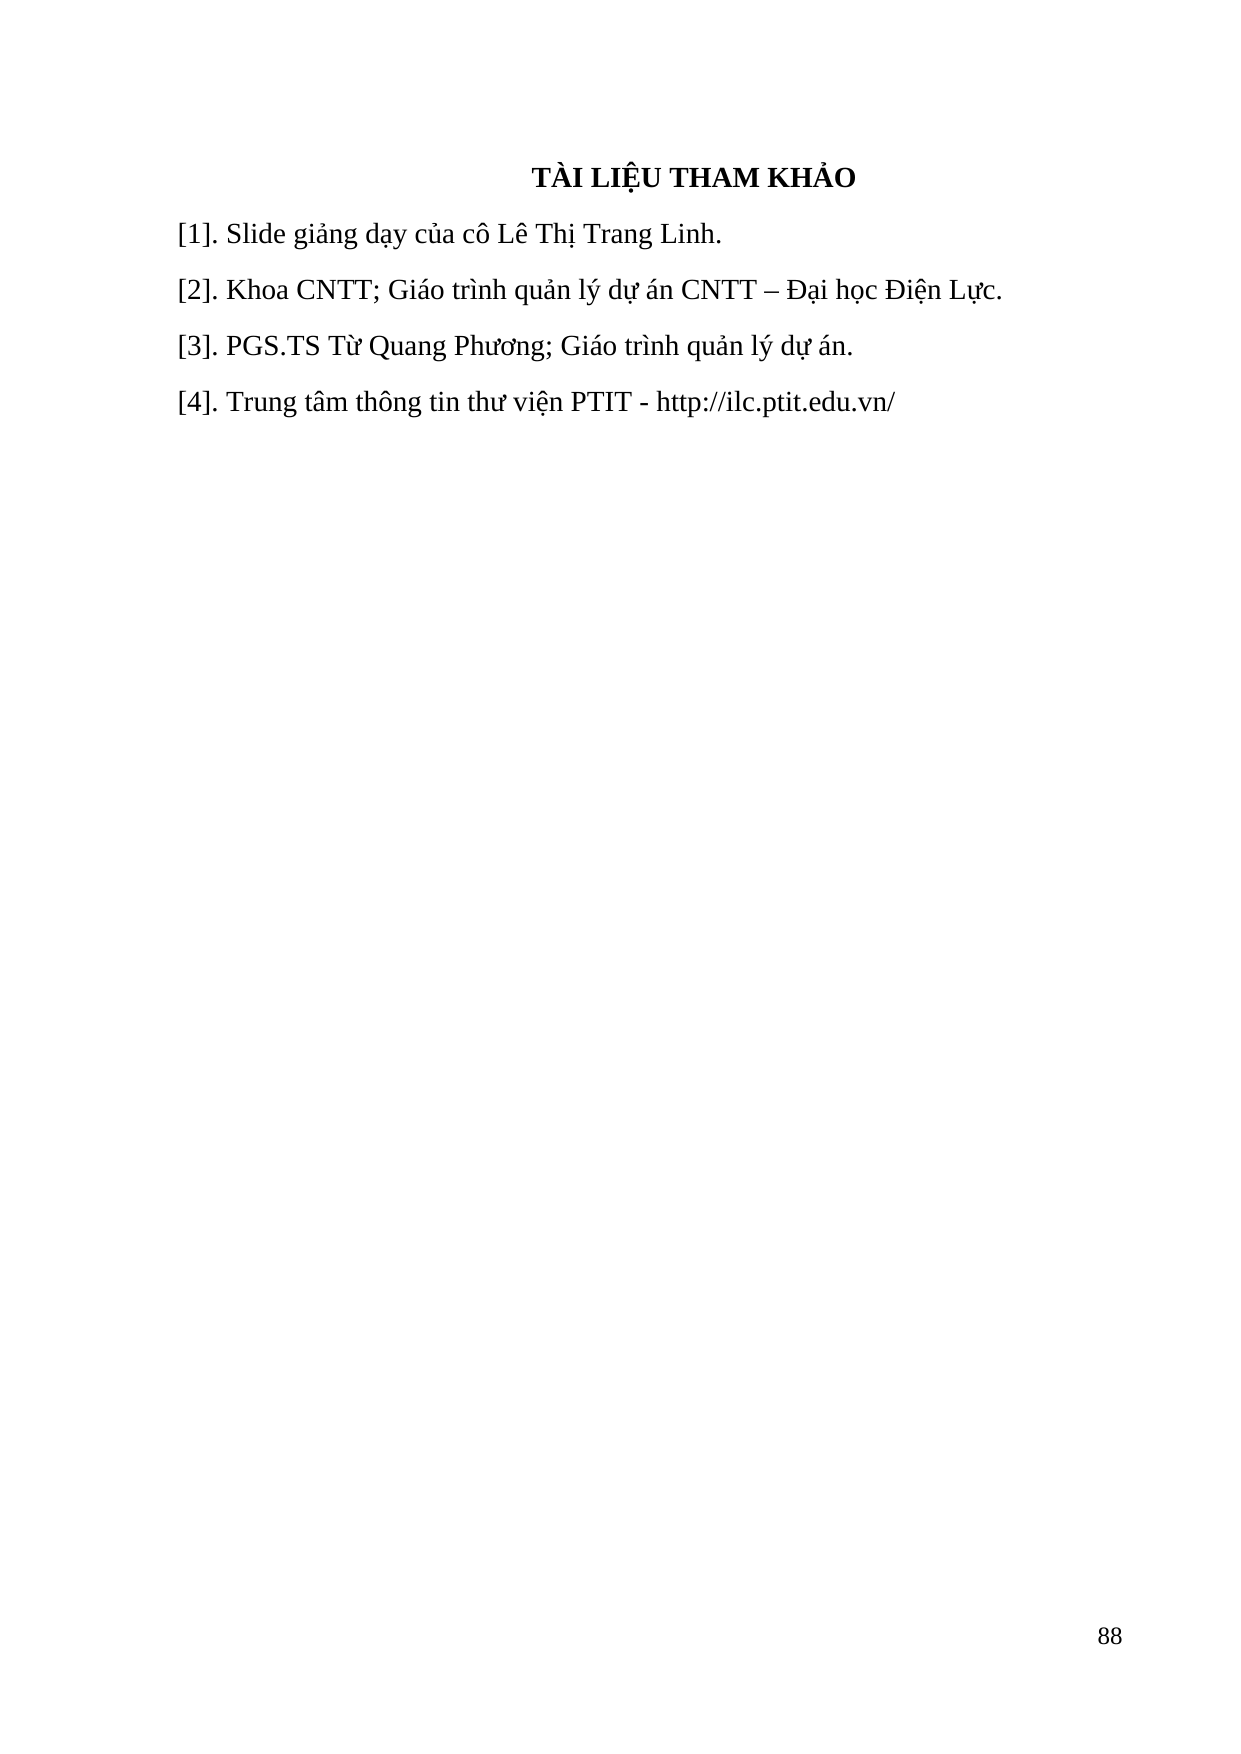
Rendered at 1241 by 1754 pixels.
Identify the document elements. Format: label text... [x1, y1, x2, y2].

text [3]. PGS.TS Từ Quang Phương; Giáo trình quản lý dự án. [177, 328, 1122, 362]
text [2]. Khoa CNTT; Giáo trình quản lý dự án CNTT – Đại học Điện Lực. [177, 272, 1122, 306]
text [4]. Trung tâm thông tin thư viện PTIT - http://ilc.ptit.edu.vn/ [177, 384, 1122, 418]
text [1]. Slide giảng dạy của cô Lê Thị Trang Linh. [177, 216, 1122, 250]
subtitle TÀI LIỆU THAM KHẢO [177, 160, 1122, 194]
